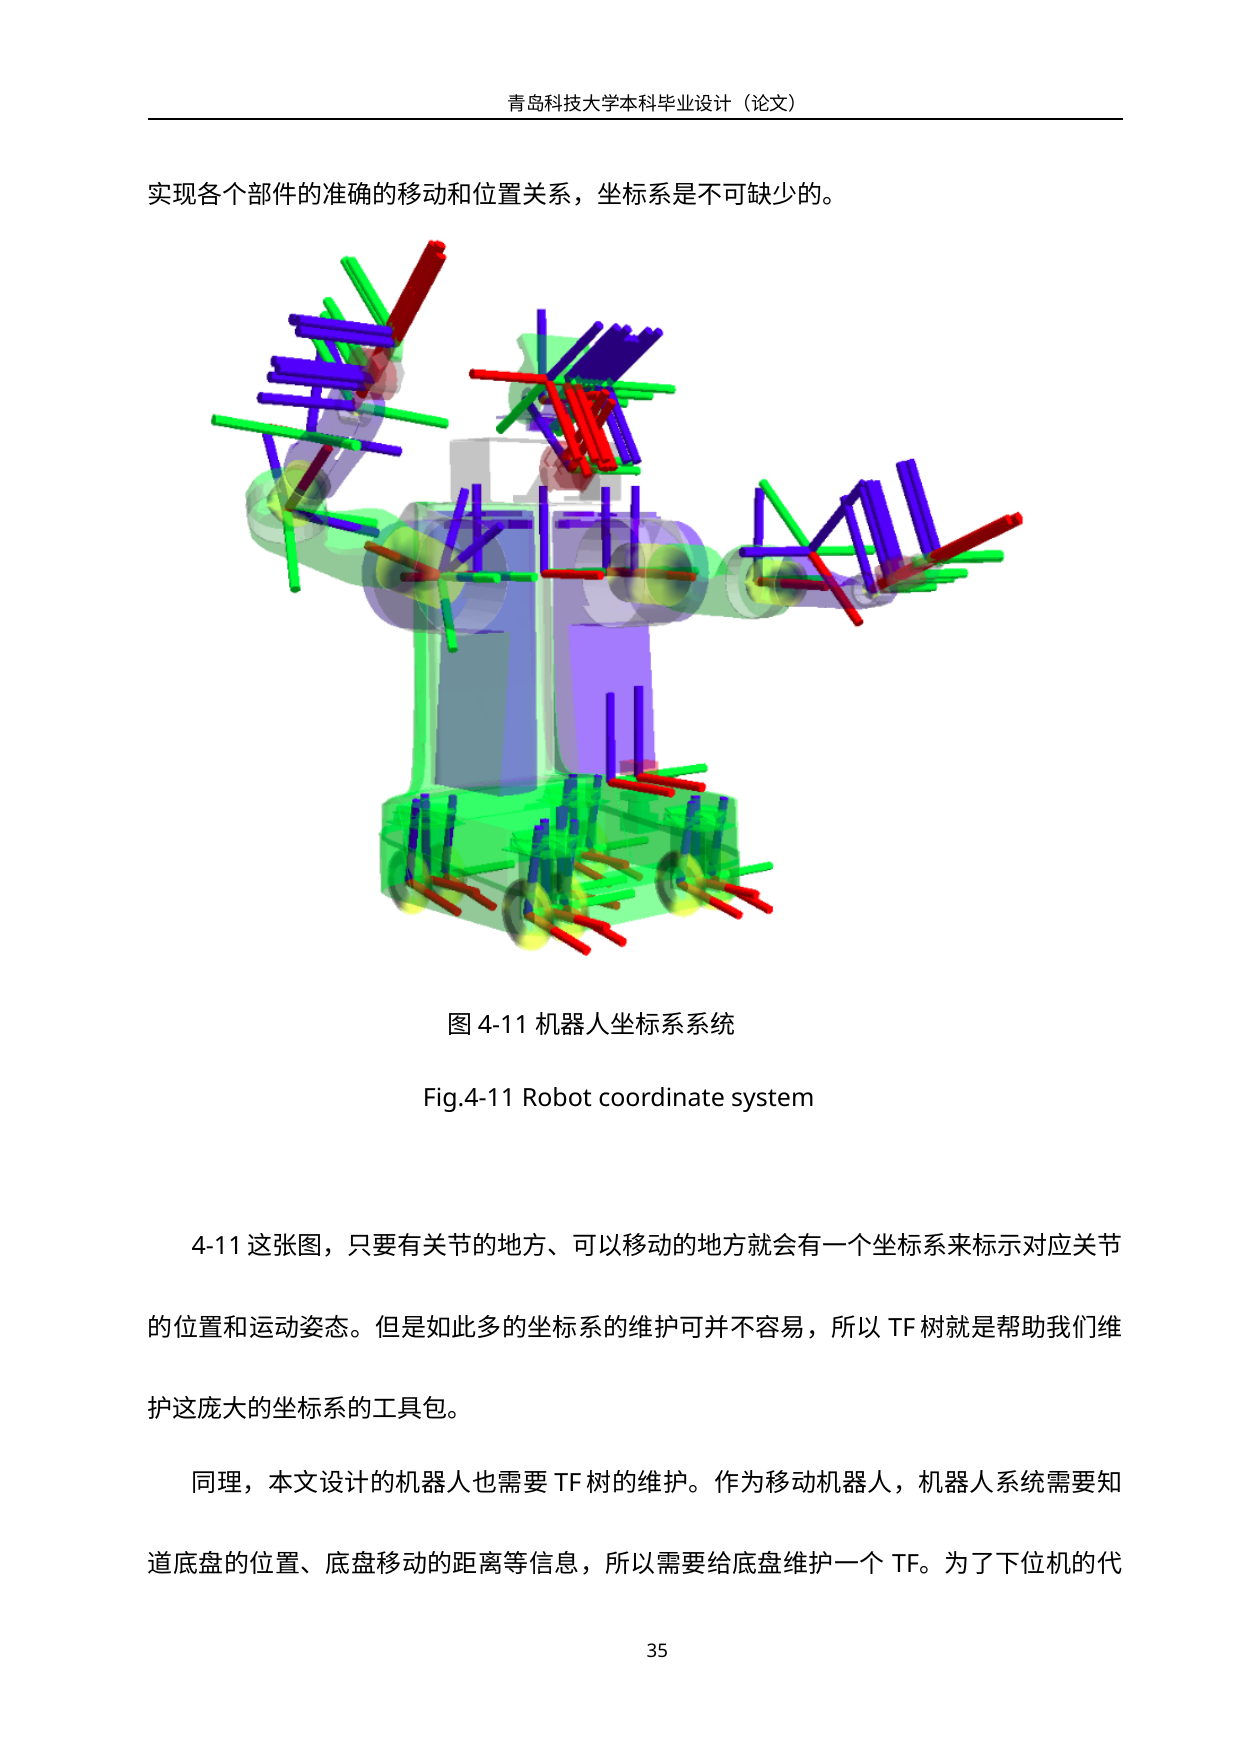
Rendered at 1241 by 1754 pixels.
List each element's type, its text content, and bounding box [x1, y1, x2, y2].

picture [191, 234, 1043, 982]
text 图4-11 机器人坐标系系统 [148, 991, 1123, 1056]
text Fig.4-11 Robot coordinate system [148, 1064, 1123, 1129]
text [148, 1448, 1123, 1594]
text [148, 161, 1123, 226]
text 4-11这张图，只要有关节的地方、可以移动的地方就会有一个坐标系来标示对应关节的位置和运动姿态。但是如此多的坐标系的维护可并不容易，所以TF树就是帮助我们维护这庞大的坐标系的工具包。 [148, 1211, 1123, 1439]
